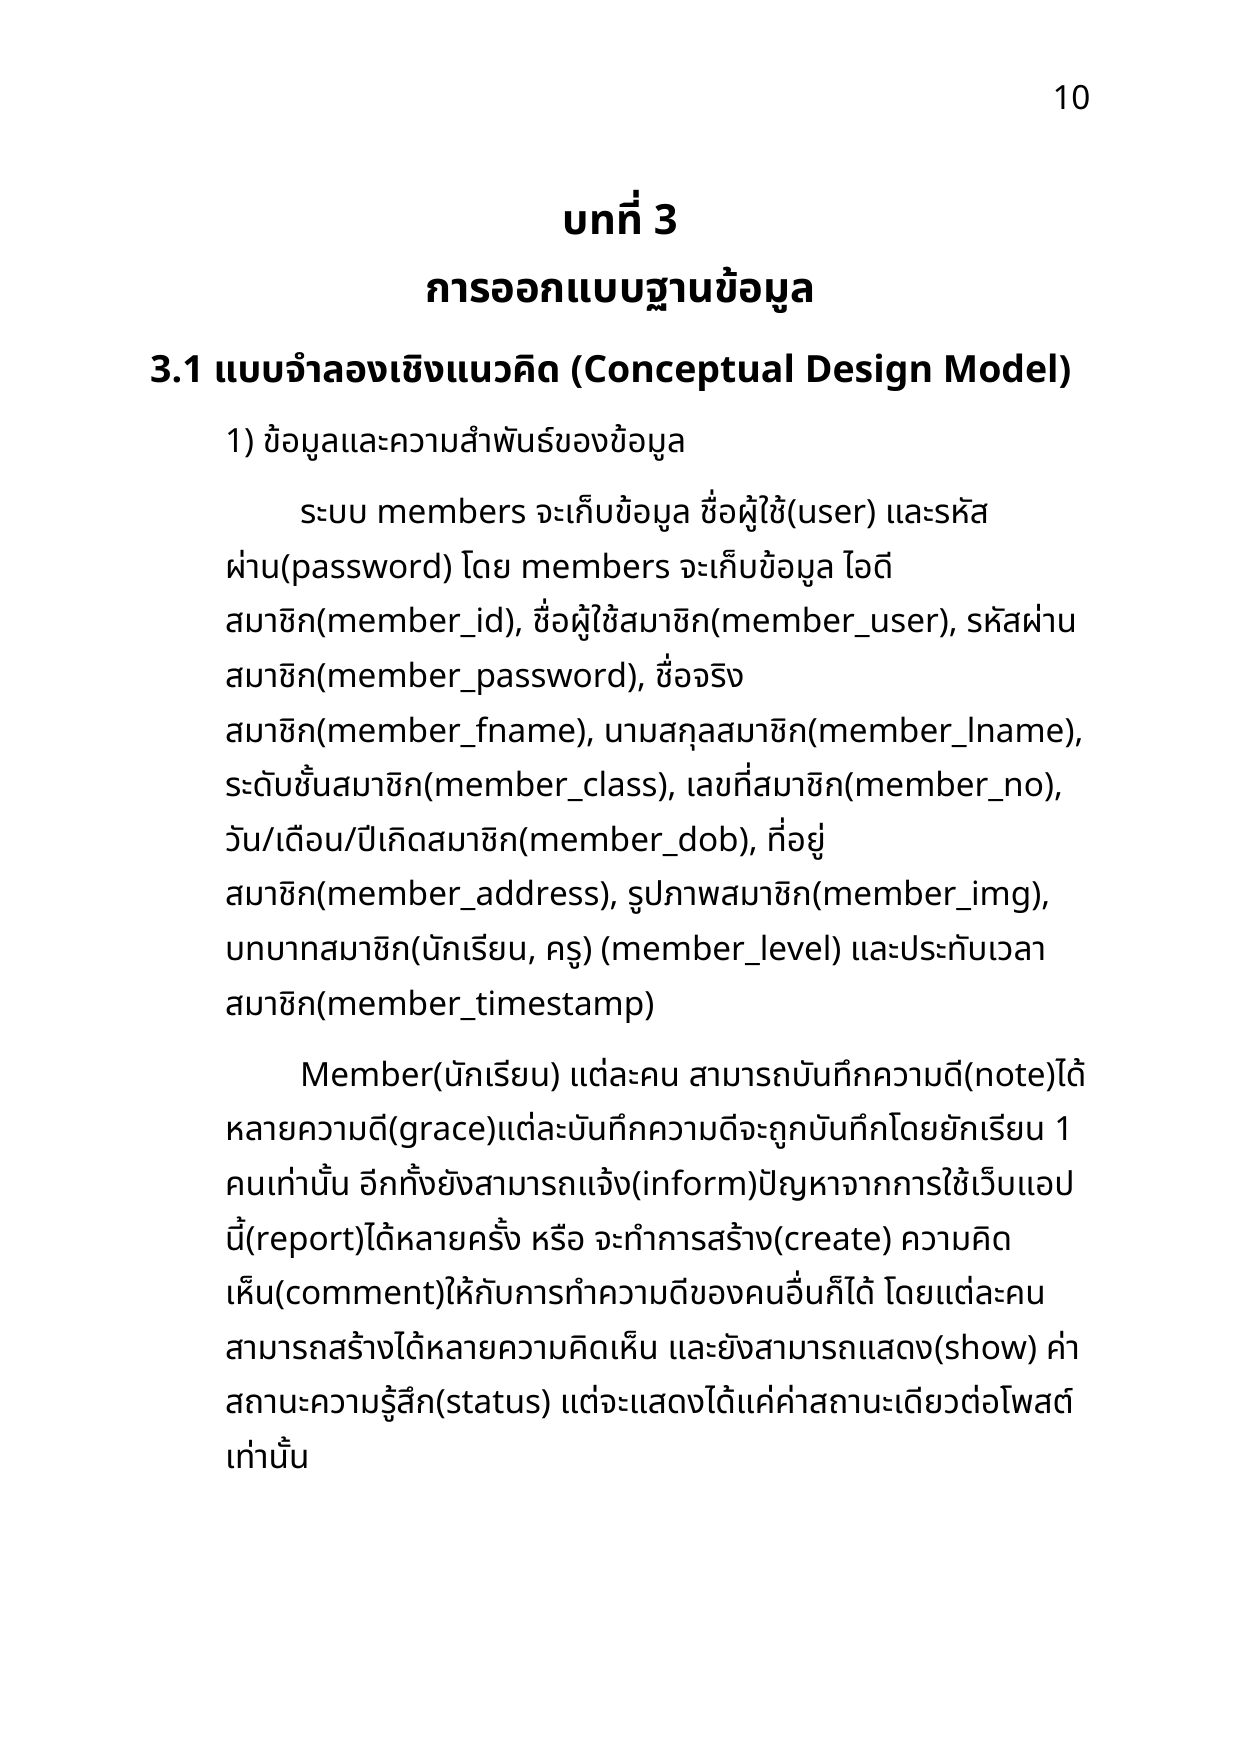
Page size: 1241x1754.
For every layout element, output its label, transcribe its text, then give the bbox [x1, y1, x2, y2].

text ระบบ members จะเก็บข้อมูล ชื่อผู้ใช้(user) และรหัสผ่าน(password) โดย members จะเก็บข้อมูล ไอดีสมาชิก(member_id), ชื่อผู้ใช้สมาชิก(member_user), รหัสผ่านสมาชิก(member_password), ชื่อจริงสมาชิก(member_fname), นามสกุลสมาชิก(member_lname), ระดับชั้นสมาชิก(member_class), เลขที่สมาชิก(member_no), วัน/เดือน/ปีเกิดสมาชิก(member_dob), ที่อยู่สมาชิก(member_address), รูปภาพสมาชิก(member_img), บทบาทสมาชิก(นักเรียน, ครู) (member_level) และประทับเวลาสมาชิก(member_timestamp) [225, 488, 1090, 1030]
subtitle 3.1 แบบจำลองเชิงแนวคิด (Conceptual Design Model) [150, 342, 1090, 399]
text 1) ข้อมูลและความสำพันธ์ของข้อมูล [150, 416, 1090, 467]
text Member(นักเรียน) แต่ละคน สามารถบันทึกความดี(note)ได้หลายความดี(grace)แต่ละบันทึกความดีจะถูกบันทึกโดยยักเรียน 1 คนเท่านั้น อีกทั้งยังสามารถแจ้ง(inform)ปัญหาจากการใช้เว็บแอปนี้(report)ได้หลายครั้ง หรือ จะทำการสร้าง(create) ความคิดเห็น(comment)ให้กับการทำความดีของคนอื่นก็ได้ โดยแต่ละคนสามารถสร้างได้หลายความคิดเห็น และยังสามารถแสดง(show) ค่าสถานะความรู้สึก(status) แต่จะแสดงได้แค่ค่าสถานะเดียวต่อโพสต์เท่านั้น [225, 1051, 1090, 1483]
subtitle บทที่ 3 การออกแบบฐานข้อมูล [150, 189, 1090, 321]
